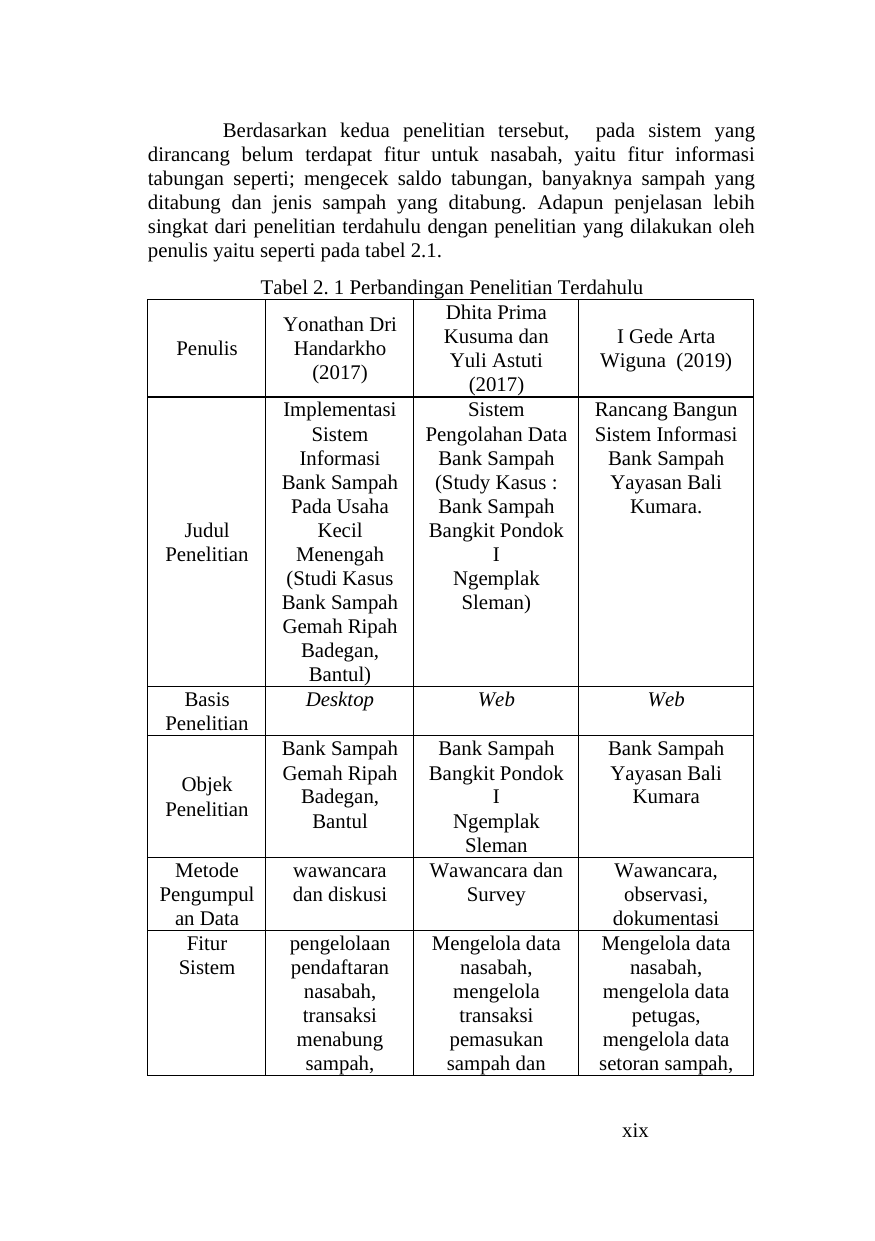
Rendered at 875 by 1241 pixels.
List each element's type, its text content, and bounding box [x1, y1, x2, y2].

table_cell Metode Pengumpulan Data [148, 858, 265, 930]
table_header Penulis [148, 300, 265, 396]
table_cell Web [579, 687, 753, 735]
table_cell Objek Penelitian [148, 736, 265, 857]
table_cell Bank Sampah Yayasan Bali Kumara [579, 736, 753, 857]
table_cell Implementasi Sistem Informasi Bank Sampah Pada Usaha Kecil Menengah (Studi Kasus Bank Sampah Gemah Ripah Badegan, Bantul) [266, 398, 413, 686]
table_cell Wawancara, observasi, dokumentasi [579, 858, 753, 930]
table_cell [266, 931, 413, 1075]
table_cell Desktop [266, 687, 413, 735]
table_cell Bank Sampah Gemah Ripah Badegan, Bantul [266, 736, 413, 857]
text Berdasarkan kedua penelitian tersebut, pada sistem yang dirancang belum terdapat fitur untuk nasabah, yaitu fitur informasi tabungan seperti; mengecek saldo tabungan, banyaknya sampah yang ditabung dan jenis sampah yang ditabung. Adapun penjelasan lebih singkat dari penelitian terdahulu dengan penelitian yang dilakukan oleh penulis yaitu seperti pada tabel 2.1. [148, 118, 756, 262]
table_cell Judul Penelitian [148, 398, 265, 686]
table_header Yonathan Dri Handarkho (2017) [266, 300, 413, 396]
table_cell Rancang Bangun Sistem Informasi Bank Sampah Yayasan Bali Kumara. [579, 398, 753, 686]
table_header Dhita Prima Kusuma dan Yuli Astuti (2017) [414, 300, 578, 396]
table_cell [579, 931, 753, 1075]
table_cell Web [414, 687, 578, 735]
table_cell Sistem Pengolahan Data Bank Sampah (Study Kasus : Bank Sampah Bangkit Pondok I Ngemplak Sleman) [414, 398, 578, 686]
table_cell Bank Sampah Bangkit Pondok I Ngemplak Sleman [414, 736, 578, 857]
table_header I Gede Arta Wiguna (2019) [579, 300, 753, 396]
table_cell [414, 931, 578, 1075]
table_cell Fitur Sistem [148, 931, 265, 1075]
table_cell wawancara dan diskusi [266, 858, 413, 930]
table_cell Basis Penelitian [148, 687, 265, 735]
table_cell Wawancara dan Survey [414, 858, 578, 930]
